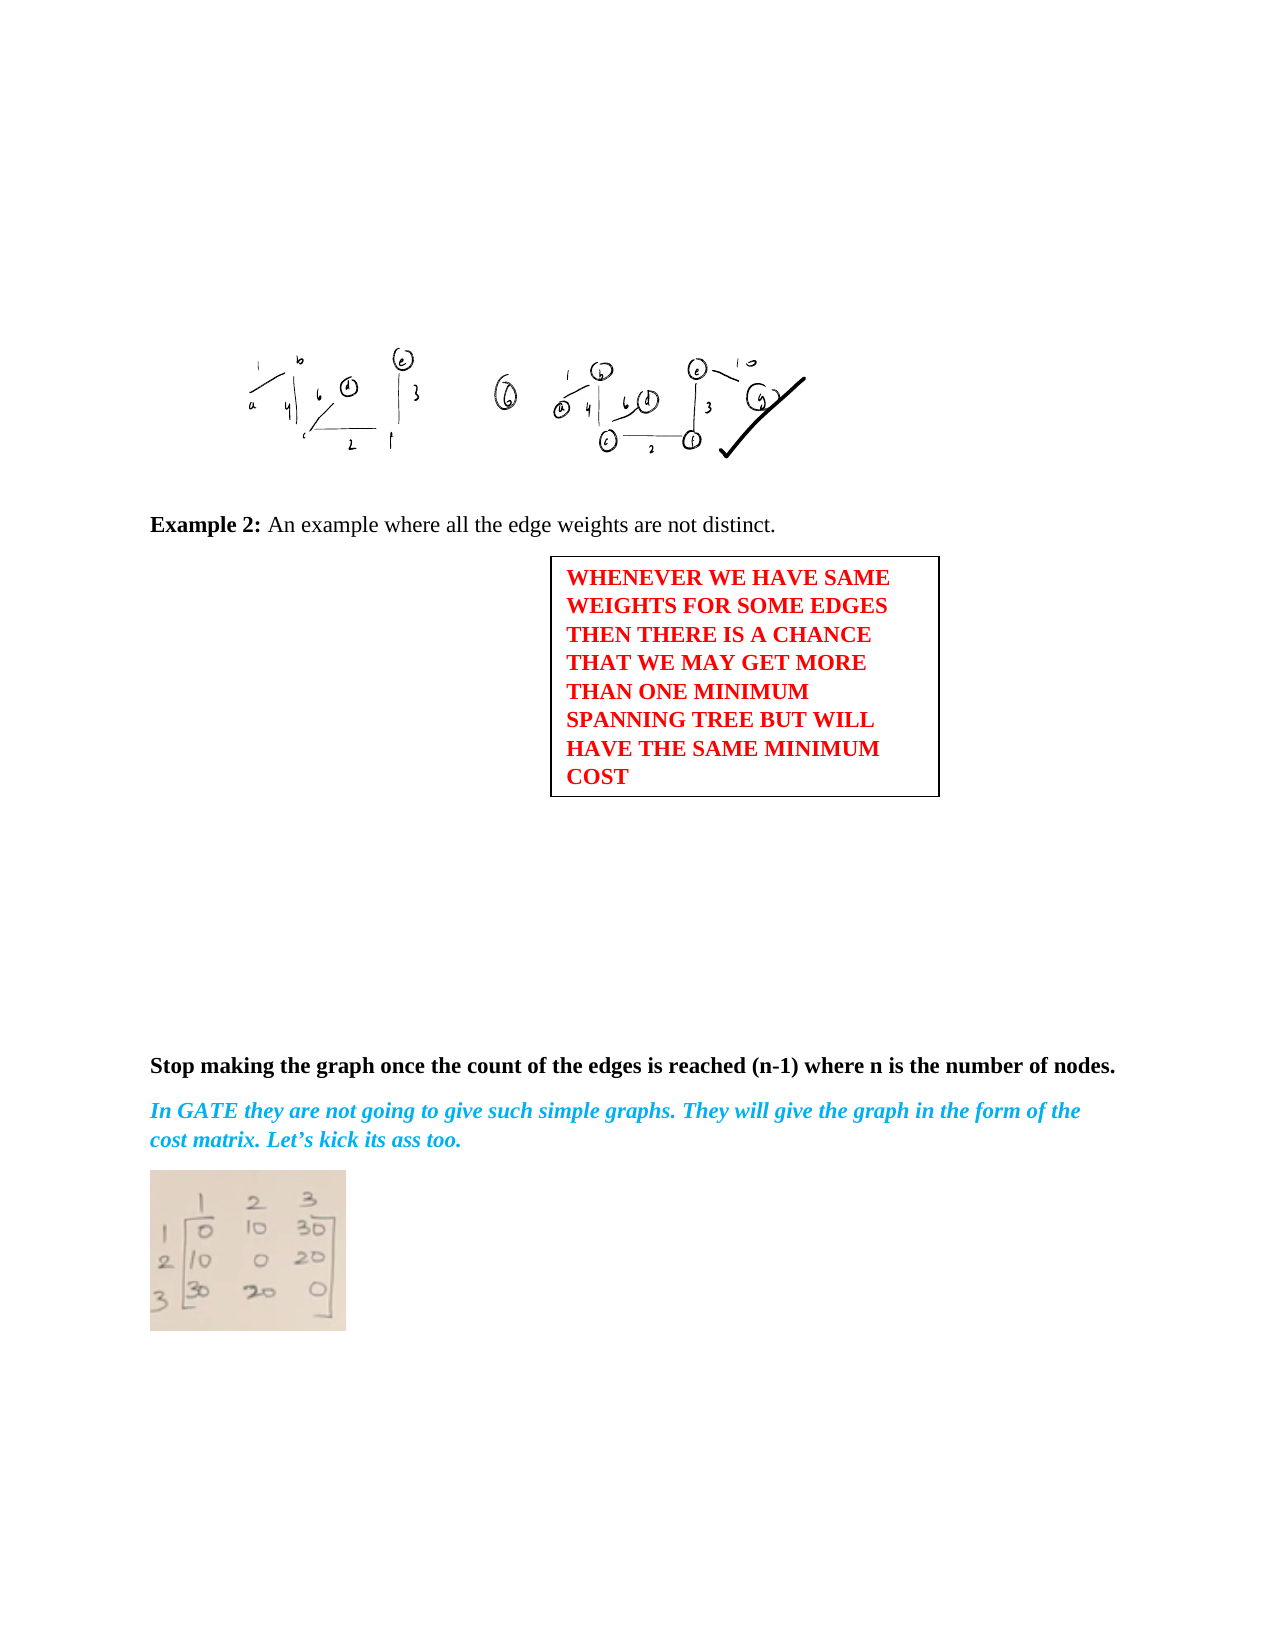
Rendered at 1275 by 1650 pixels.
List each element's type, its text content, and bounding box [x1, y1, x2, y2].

text Stop making the graph once the count of the edges is reached (n-1) where n is the number of nodes. [150, 1052, 1125, 1078]
text In GATE they are not going to give such simple graphs. They will give the graph in the form of the cost matrix. Let’s kick its ass too. [150, 1097, 1125, 1152]
picture [150, 1170, 347, 1331]
text Example 2: An example where all the edge weights are not distinct. [150, 511, 1125, 537]
